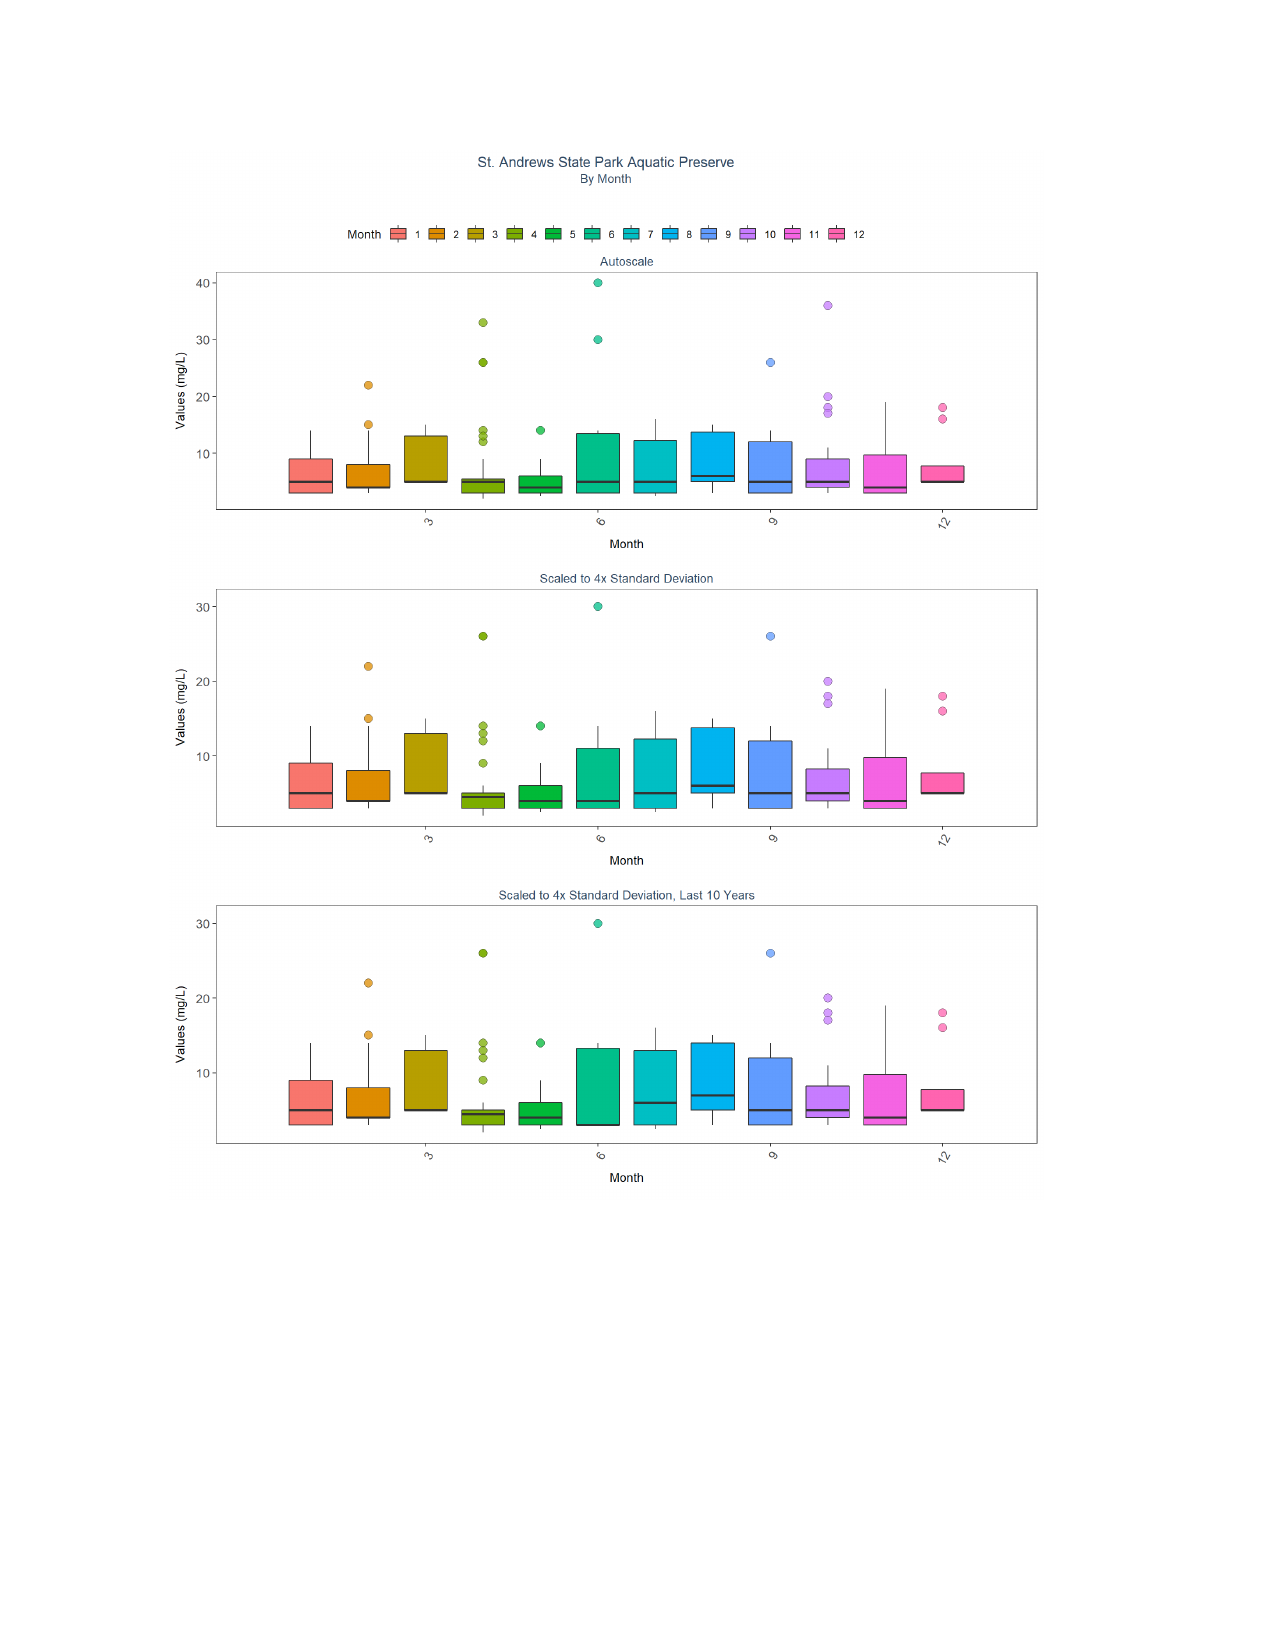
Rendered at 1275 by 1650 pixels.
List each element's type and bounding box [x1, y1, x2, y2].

picture [168, 150, 1044, 1200]
